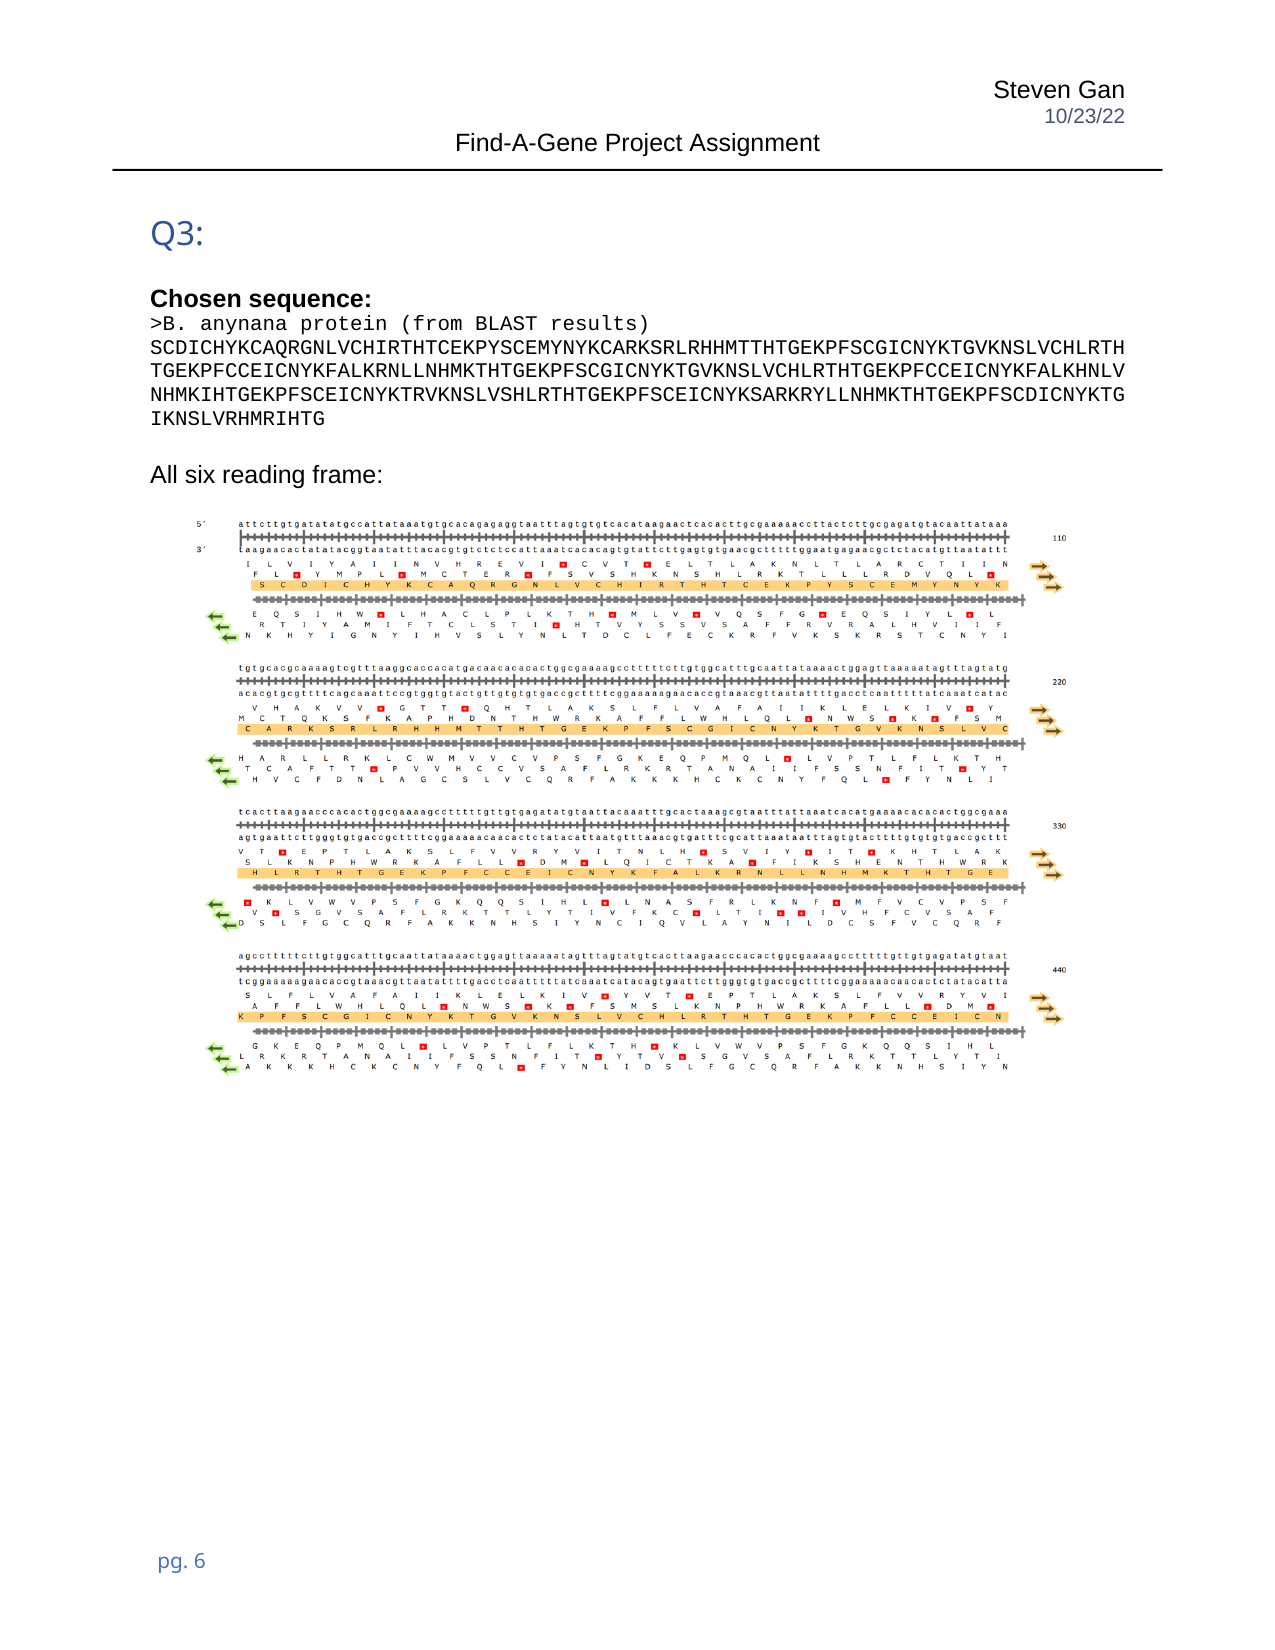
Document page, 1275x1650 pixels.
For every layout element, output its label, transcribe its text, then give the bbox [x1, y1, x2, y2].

subtitle Q3: [150, 210, 1125, 256]
text Chosen sequence: [150, 284, 1125, 313]
text All six reading frame: [150, 460, 1125, 489]
text SCDICHYKCAQRGNLVCHIRTHTCEKPYSCEMYNYKCARKSRLRHHMTTHTGEKPFSCGICNYKTGVKNSLVCHLRTHTGEKPFCCEICNYKFALKRNLLNHMKTHTGEKPFSCGICNYKTGVKNSLVCHLRTHTGEKPFCCEICNYKFALKHNLVNHMKIHTGEKPFSCEICNYKTRVKNSLVSHLRTHTGEKPFSCEICNYKSARKRYLLNHMKTHTGEKPFSCDICNYKTGIKNSLVRHMRIHTG [150, 337, 1125, 431]
text >B. anynana protein (from BLAST results) [150, 313, 1125, 337]
picture [193, 517, 1082, 1085]
